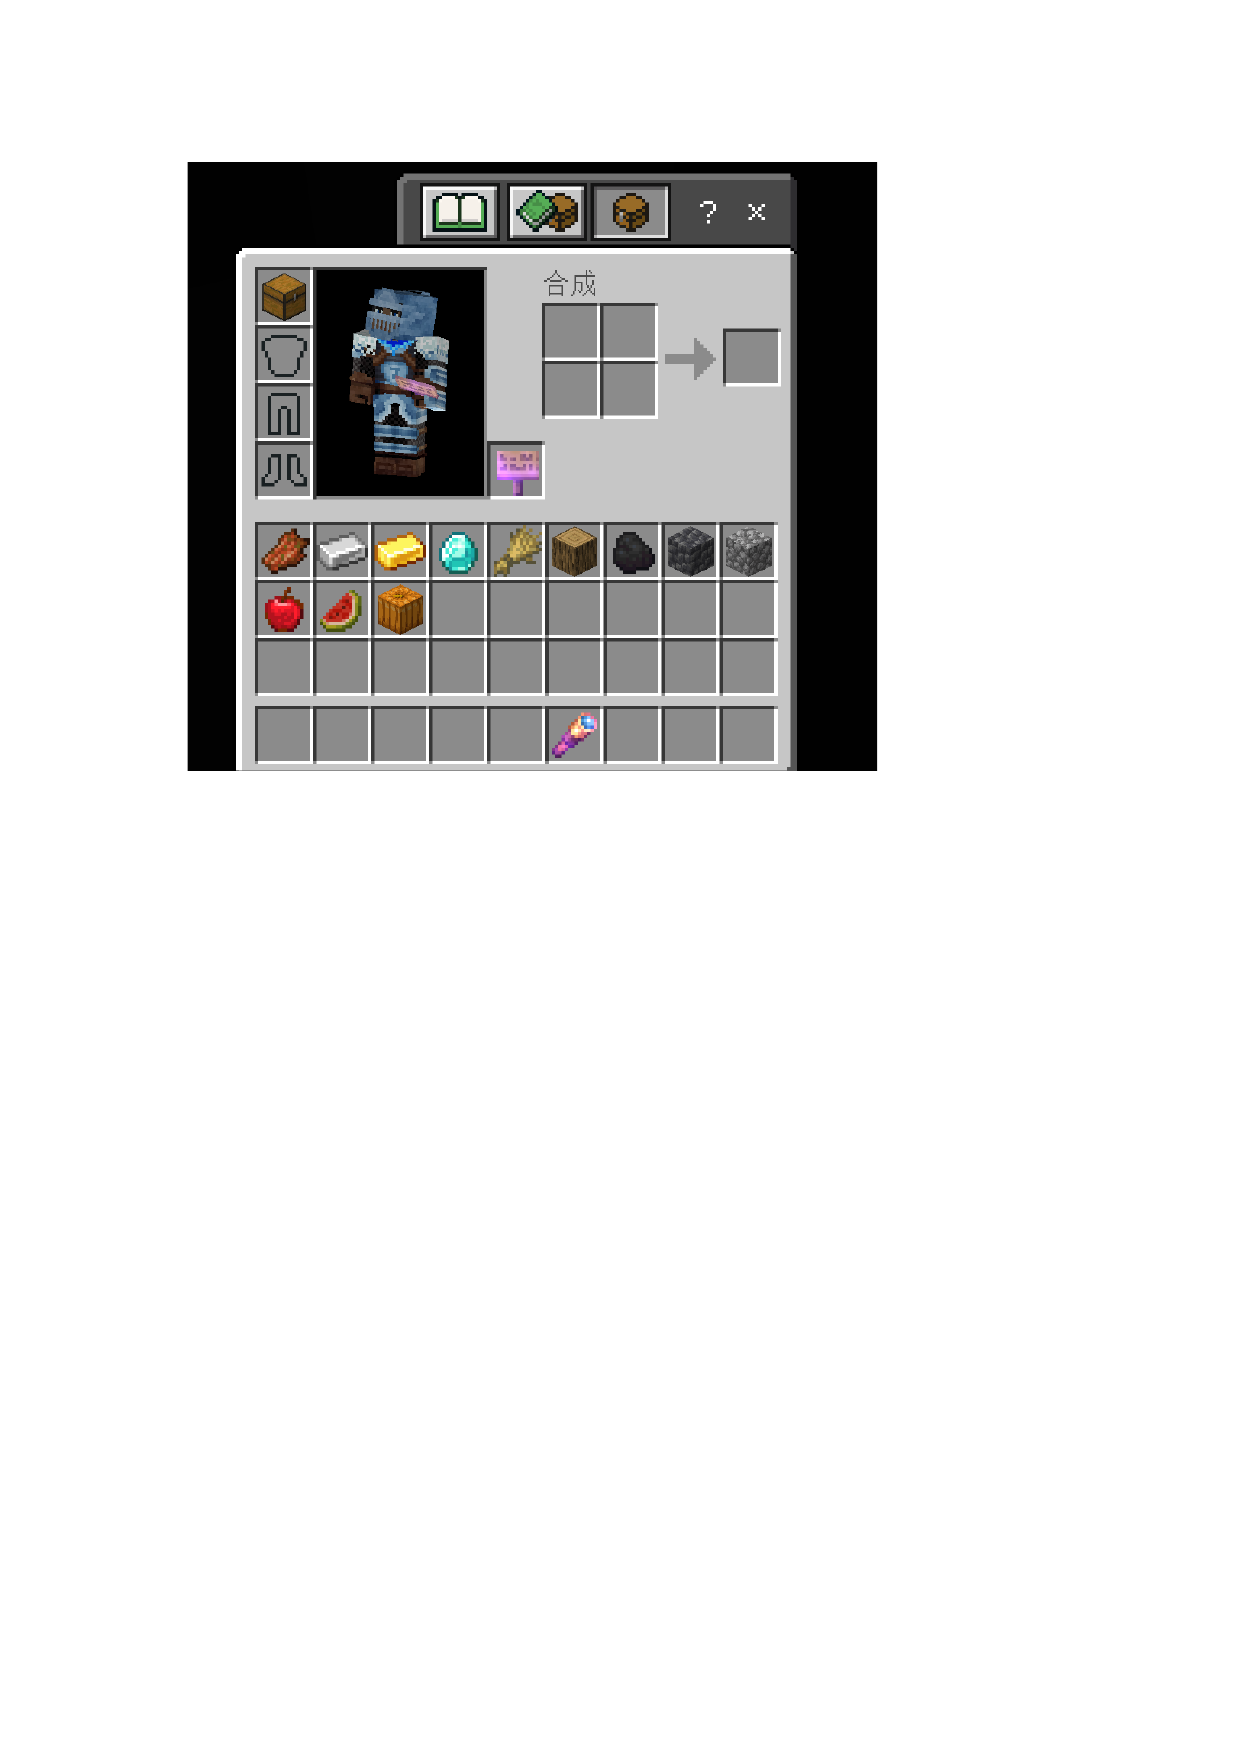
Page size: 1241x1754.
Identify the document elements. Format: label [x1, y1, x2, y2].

picture [187, 162, 878, 771]
